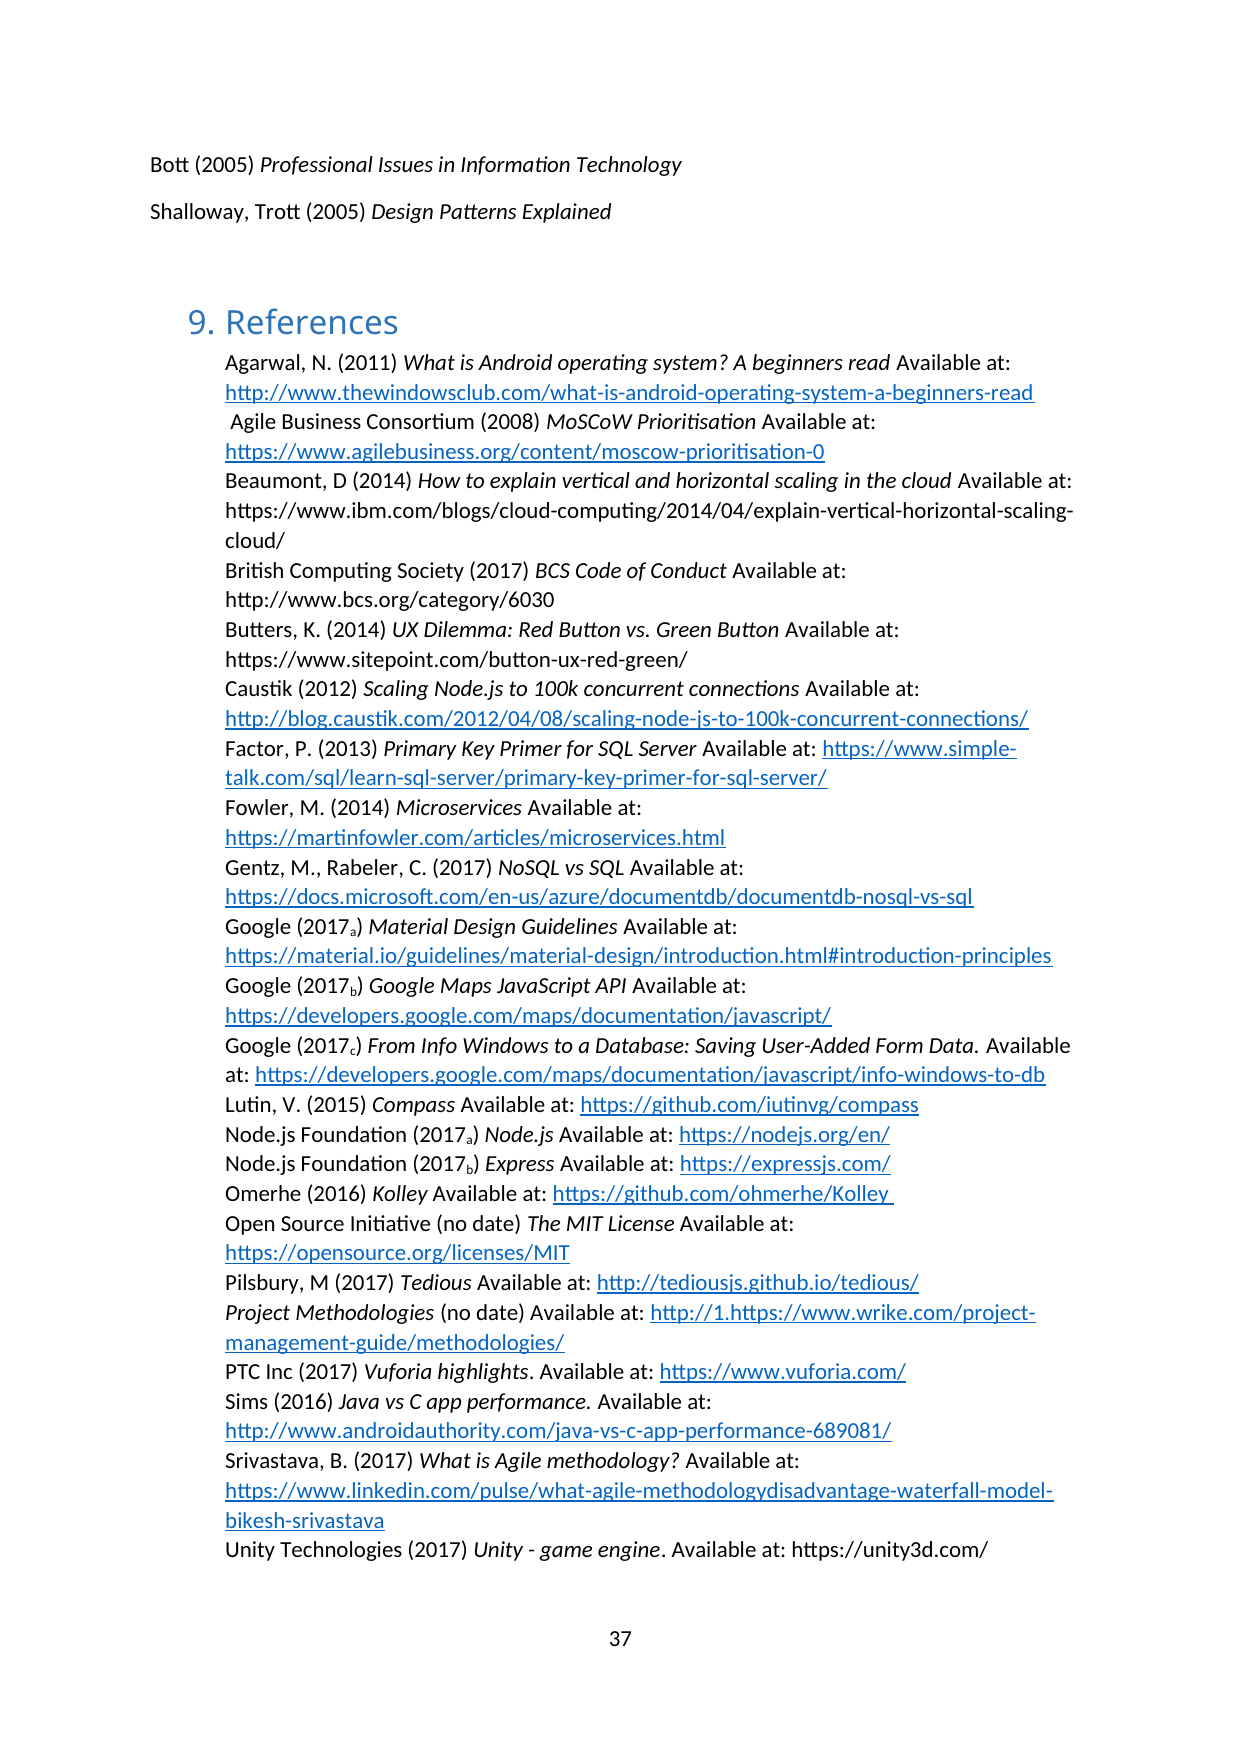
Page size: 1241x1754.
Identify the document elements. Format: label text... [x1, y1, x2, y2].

list Gentz, M., Rabeler, C. (2017) NoSQL vs SQL Available at: https://docs.microsoft.com/en-us/azure/documentdb/documentdb-nosql-vs-sql [225, 853, 1090, 910]
list Pilsbury, M (2017) Tedious Available at: http://tediousjs.github.io/tedious/ [225, 1268, 1090, 1296]
subtitle References [187, 299, 1090, 344]
list PTC Inc (2017) Vuforia highlights. Available at: https://www.vuforia.com/ [225, 1357, 1090, 1385]
list Open Source Initiative (no date) The MIT License Available at: https://opensource.org/licenses/MIT [225, 1209, 1090, 1267]
list Google (2017b) Google Maps JavaScript API Available at: https://developers.google.com/maps/documentation/javascript/ [225, 971, 1090, 1029]
text Bott (2005) Professional Issues in Information Technology [150, 150, 1090, 178]
list Beaumont, D (2014) How to explain vertical and horizontal scaling in the cloud Available at: https://www.ibm.com/blogs/cloud-computing/2014/04/explain-vertical-horizontal-scaling-cloud/ [225, 467, 1090, 554]
list British Computing Society (2017) BCS Code of Conduct Available at: http://www.bcs.org/category/6030 [225, 556, 1090, 613]
list Caustik (2012) Scaling Node.js to 100k concurrent connections Available at: http://blog.caustik.com/2012/04/08/scaling-node-js-to-100k-concurrent-connections/ [225, 674, 1090, 732]
list Google (2017c) From Info Windows to a Database: Saving User-Added Form Data. Available at: https://developers.google.com/maps/documentation/javascript/info-windows-to-db [225, 1031, 1090, 1088]
list Node.js Foundation (2017b) Express Available at: https://expressjs.com/ [225, 1149, 1090, 1177]
list Agarwal, N. (2011) What is Android operating system? A beginners read Available at: http://www.thewindowsclub.com/what-is-android-operating-system-a-beginners-read [225, 348, 1090, 406]
list Lutin, V. (2015) Compass Available at: https://github.com/iutinvg/compass [225, 1090, 1090, 1118]
list Fowler, M. (2014) Microservices Available at: https://martinfowler.com/articles/microservices.html [225, 793, 1090, 851]
list Agile Business Consortium (2008) MoSCoW Prioritisation Available at: https://www.agilebusiness.org/content/moscow-prioritisation-0 [225, 407, 1090, 465]
list Node.js Foundation (2017a) Node.js Available at: https://nodejs.org/en/ [225, 1120, 1090, 1148]
list Srivastava, B. (2017) What is Agile methodology? Available at: https://www.linkedin.com/pulse/what-agile-methodologydisadvantage-waterfall-model-bikesh-srivastava [225, 1446, 1090, 1534]
list Factor, P. (2013) Primary Key Primer for SQL Server Available at: https://www.simple-talk.com/sql/learn-sql-server/primary-key-primer-for-sql-server/ [225, 734, 1090, 792]
list Omerhe (2016) Kolley Available at: https://github.com/ohmerhe/Kolley [225, 1179, 1090, 1207]
list Unity Technologies (2017) Unity - game engine. Available at: https://unity3d.com/ [225, 1535, 1090, 1563]
list Sims (2016) Java vs C app performance. Available at: http://www.androidauthority.com/java-vs-c-app-performance-689081/ [225, 1387, 1090, 1445]
list Project Methodologies (no date) Available at: http://1.https://www.wrike.com/project-management-guide/methodologies/ [225, 1298, 1090, 1356]
list Google (2017a) Material Design Guidelines Available at: https://material.io/guidelines/material-design/introduction.html#introduction-principles [225, 912, 1090, 970]
list Butters, K. (2014) UX Dilemma: Red Button vs. Green Button Available at: https://www.sitepoint.com/button-ux-red-green/ [225, 615, 1090, 673]
text Shalloway, Trott (2005) Design Patterns Explained [150, 197, 1090, 225]
